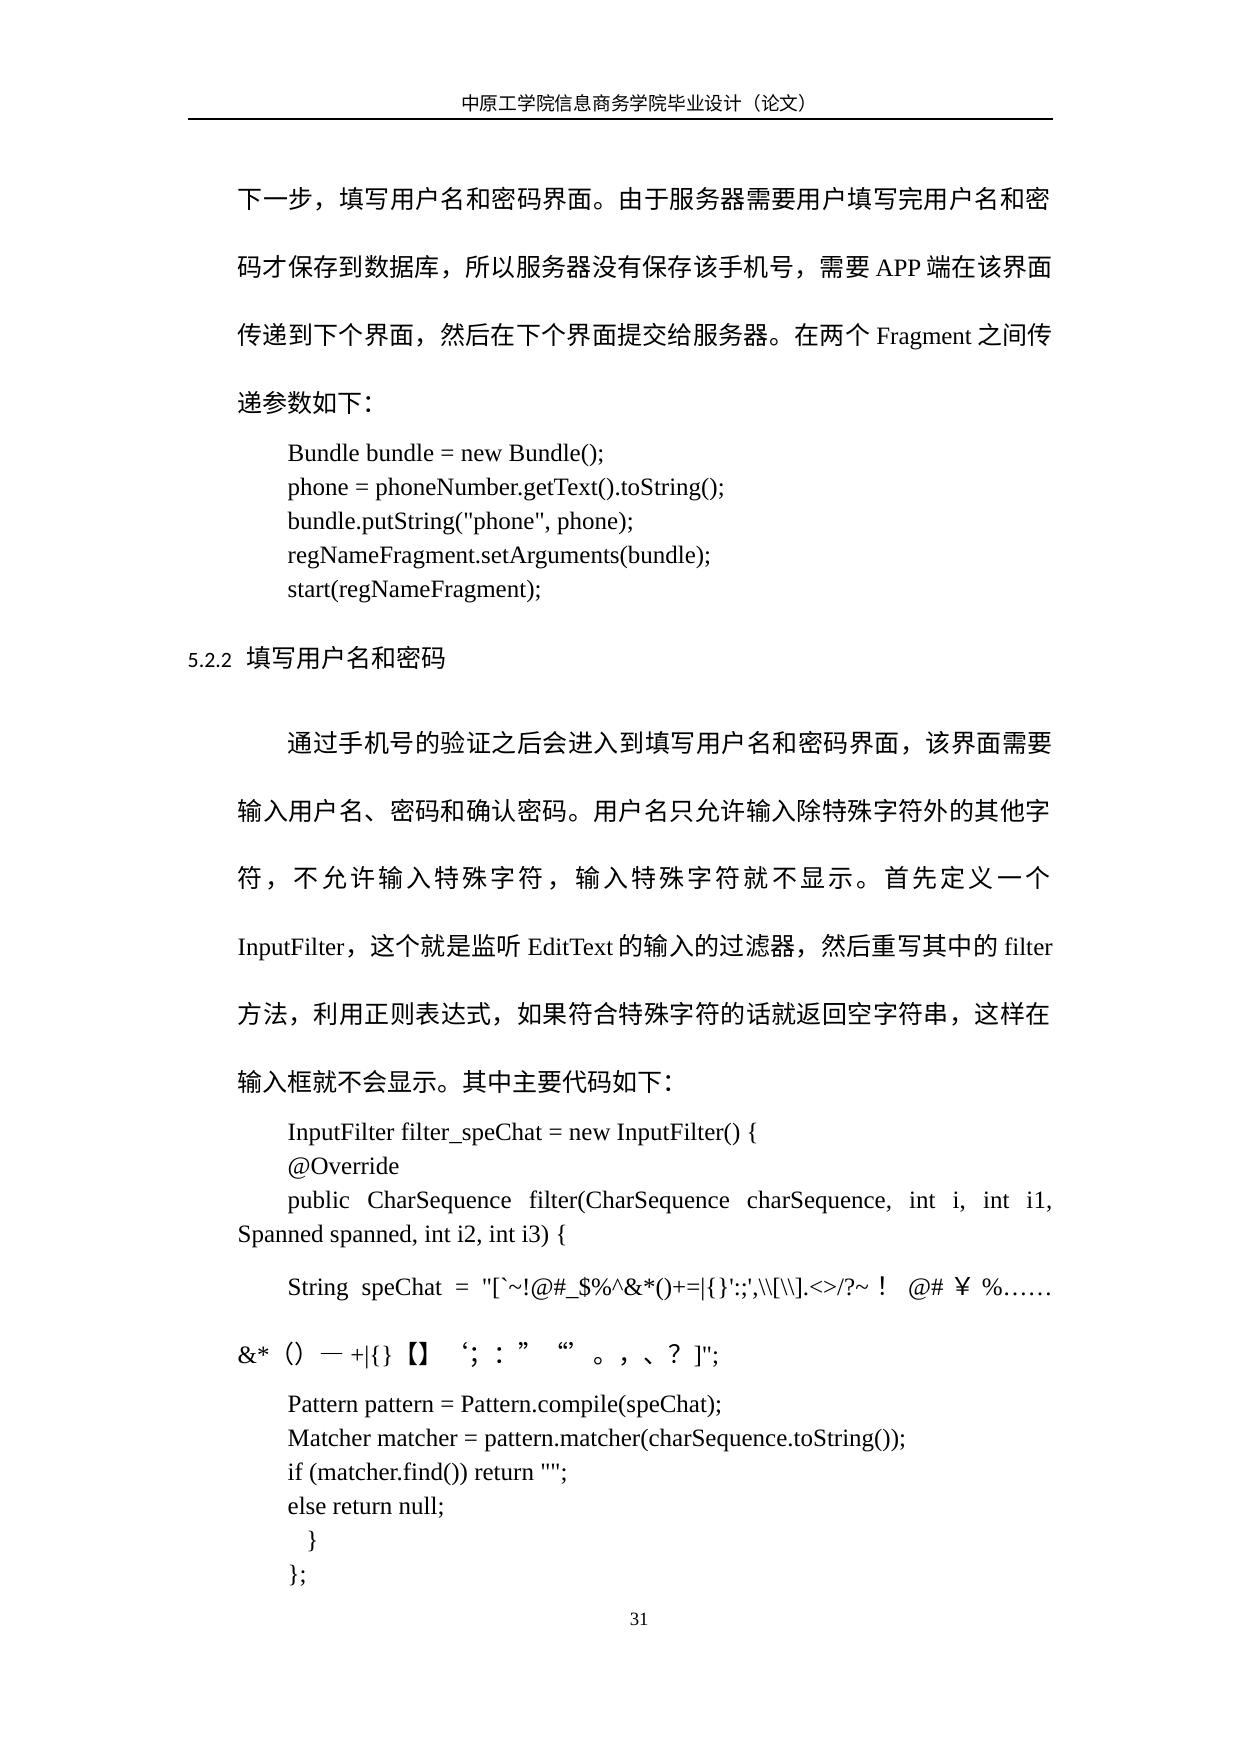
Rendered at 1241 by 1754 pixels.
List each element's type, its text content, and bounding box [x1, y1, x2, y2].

text regNameFragment.setArguments(bundle); [237, 537, 1053, 571]
text if (matcher.find()) return ""; [237, 1454, 1053, 1488]
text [237, 164, 1053, 436]
text public CharSequence filter(CharSequence charSequence, int i, int i1, Spanned spanned, int i2, int i3) { [237, 1183, 1053, 1251]
text start(regNameFragment); [237, 571, 1053, 605]
text } [237, 1522, 1053, 1556]
text 通过手机号的验证之后会进入到填写用户名和密码界面，该界面需要输入用户名、密码和确认密码。用户名只允许输入除特殊字符外的其他字符，不允许输入特殊字符，输入特殊字符就不显示。首先定义一个InputFilter，这个就是监听EditText的输入的过滤器，然后重写其中的filter方法，利用正则表达式，如果符合特殊字符的话就返回空字符串，这样在输入框就不会显示。其中主要代码如下： [237, 707, 1053, 1115]
text Matcher matcher = pattern.matcher(charSequence.toString()); [237, 1420, 1053, 1454]
text Bundle bundle = new Bundle(); [237, 436, 1053, 469]
subtitle 填写用户名和密码 [187, 622, 1053, 690]
text Pattern pattern = Pattern.compile(speChat); [237, 1386, 1053, 1420]
text bundle.putString("phone", phone); [237, 503, 1053, 537]
text InputFilter filter_speChat = new InputFilter() { [237, 1115, 1053, 1149]
text phone = phoneNumber.getText().toString(); [237, 469, 1053, 503]
text String speChat = "[`~!@#_$%^&*()+=|{}':;',\\[\\].<>/?~！@#￥%……&*（）— +|{}【】‘；：”“’。，、？]"; [237, 1251, 1053, 1386]
text }; [237, 1556, 1053, 1590]
text @Override [237, 1149, 1053, 1183]
text else return null; [237, 1488, 1053, 1522]
